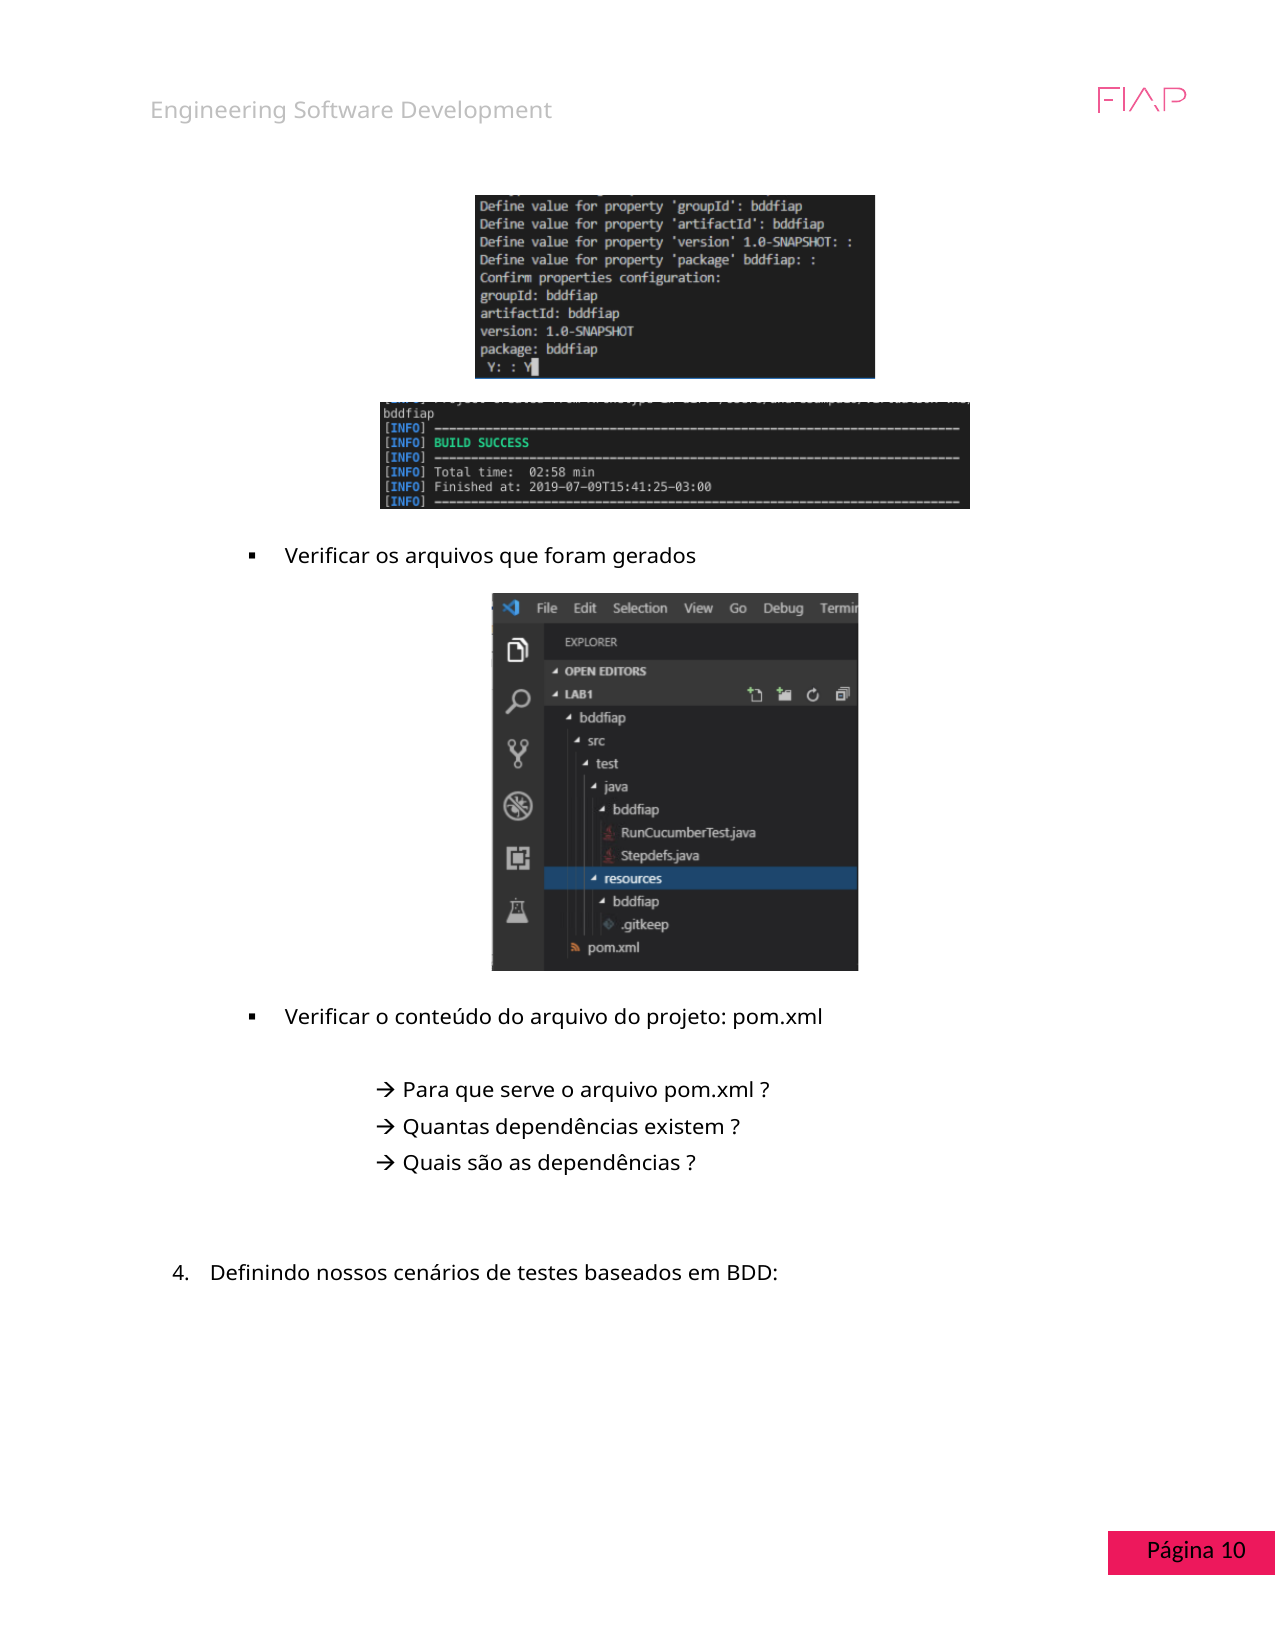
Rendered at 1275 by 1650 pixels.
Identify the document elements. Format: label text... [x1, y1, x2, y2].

list Verificar os arquivos que foram gerados [247, 541, 1125, 569]
text Quantas dependências existem ? [375, 1112, 1125, 1140]
text Para que serve o arquivo pom.xml ? [375, 1075, 1125, 1104]
list Definindo nossos cenários de testes baseados em BDD: [172, 1258, 1125, 1286]
picture [491, 593, 859, 971]
list Verificar o conteúdo do arquivo do projeto: pom.xml [247, 1002, 1125, 1031]
text Quais são as dependências ? [375, 1148, 1125, 1177]
picture [380, 402, 970, 509]
picture [475, 195, 876, 379]
